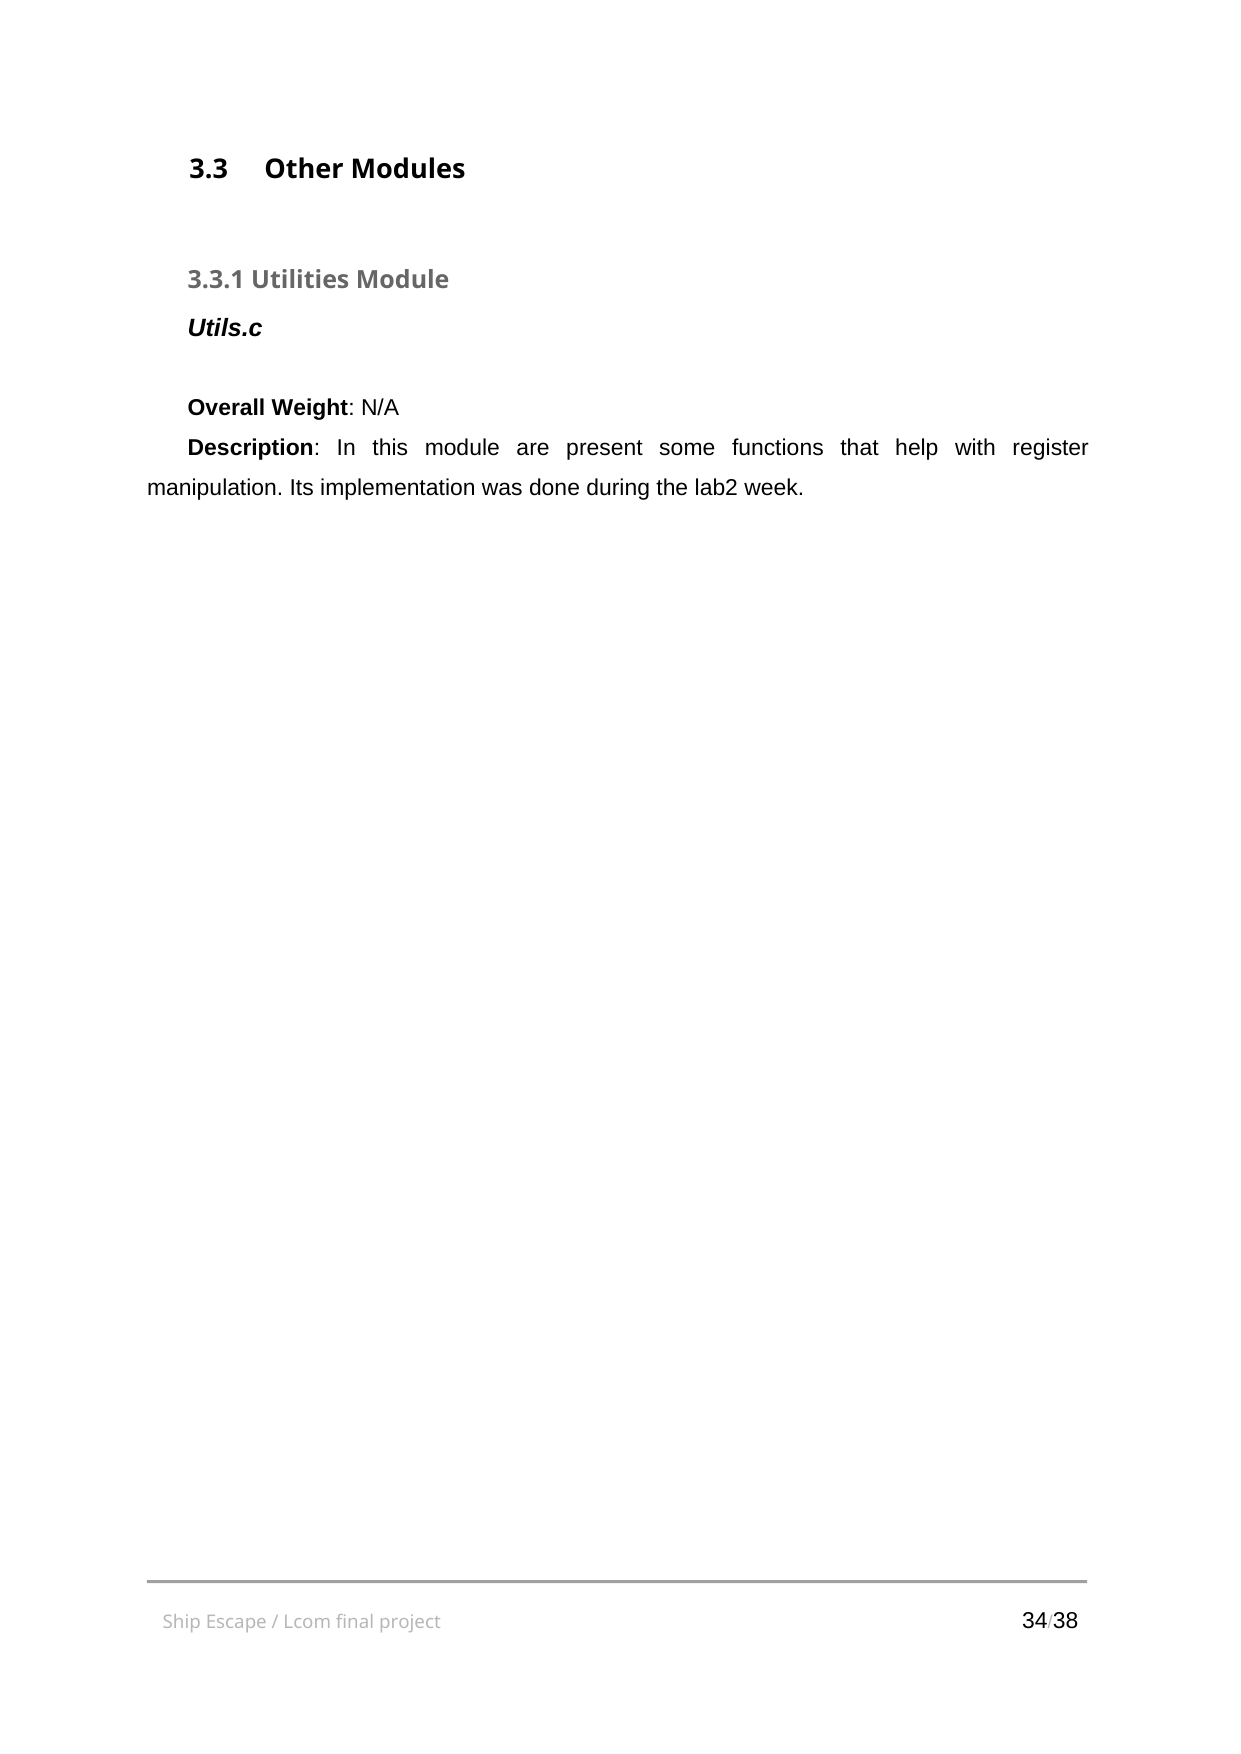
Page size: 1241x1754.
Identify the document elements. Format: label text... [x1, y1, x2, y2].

text Overall Weight: N/A [147, 394, 1090, 420]
text Description: In this module are present some functions that help with register manipulation. Its implementation was done during the lab2 week. [147, 434, 1090, 500]
subtitle 3.3.1 Utilities Module [147, 261, 1090, 296]
subtitle Other Modules [189, 150, 1090, 187]
text Utils.c [147, 312, 1090, 341]
